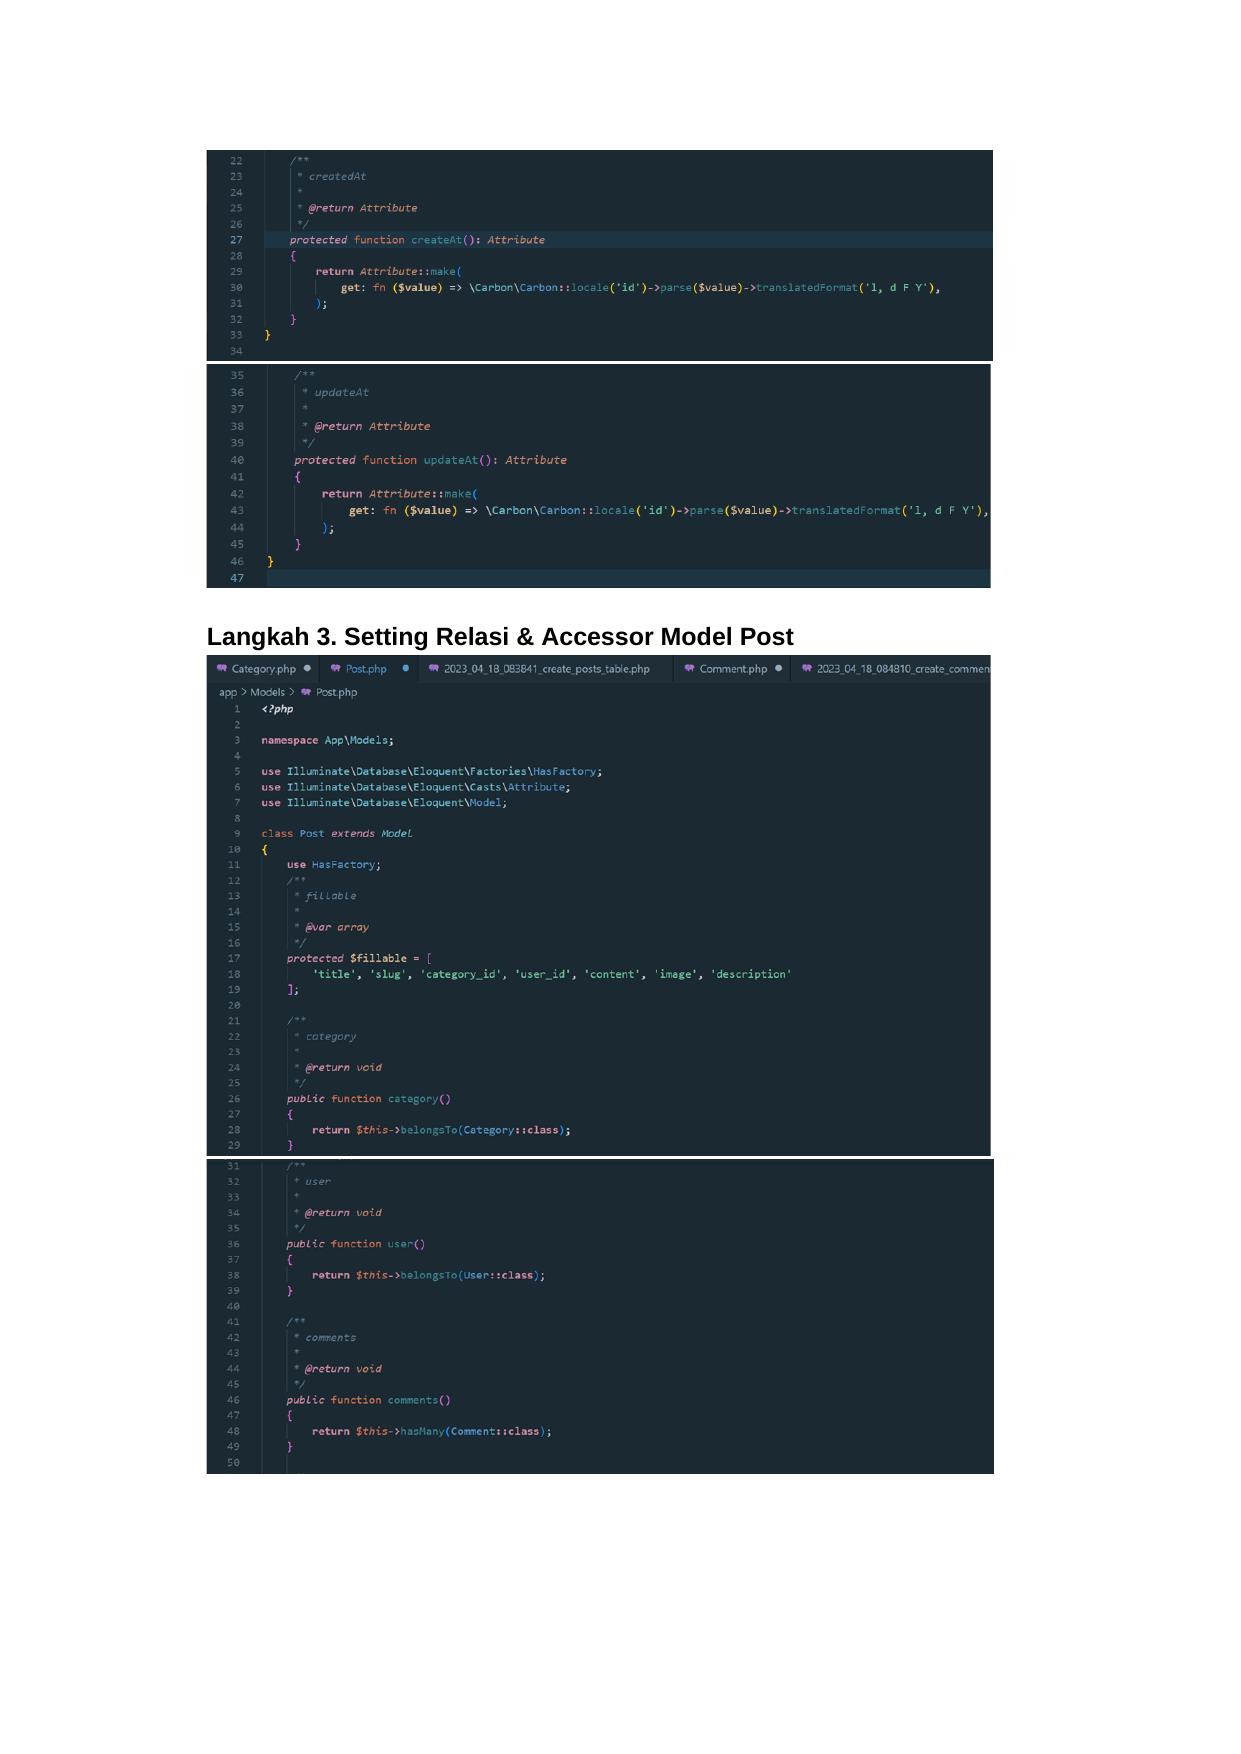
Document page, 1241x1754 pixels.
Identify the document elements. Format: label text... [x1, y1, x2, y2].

picture [206, 364, 991, 588]
picture [206, 655, 991, 1156]
picture [206, 150, 993, 361]
text Langkah 3. Setting Relasi & Accessor Model Post [207, 622, 1090, 651]
picture [206, 1159, 994, 1474]
